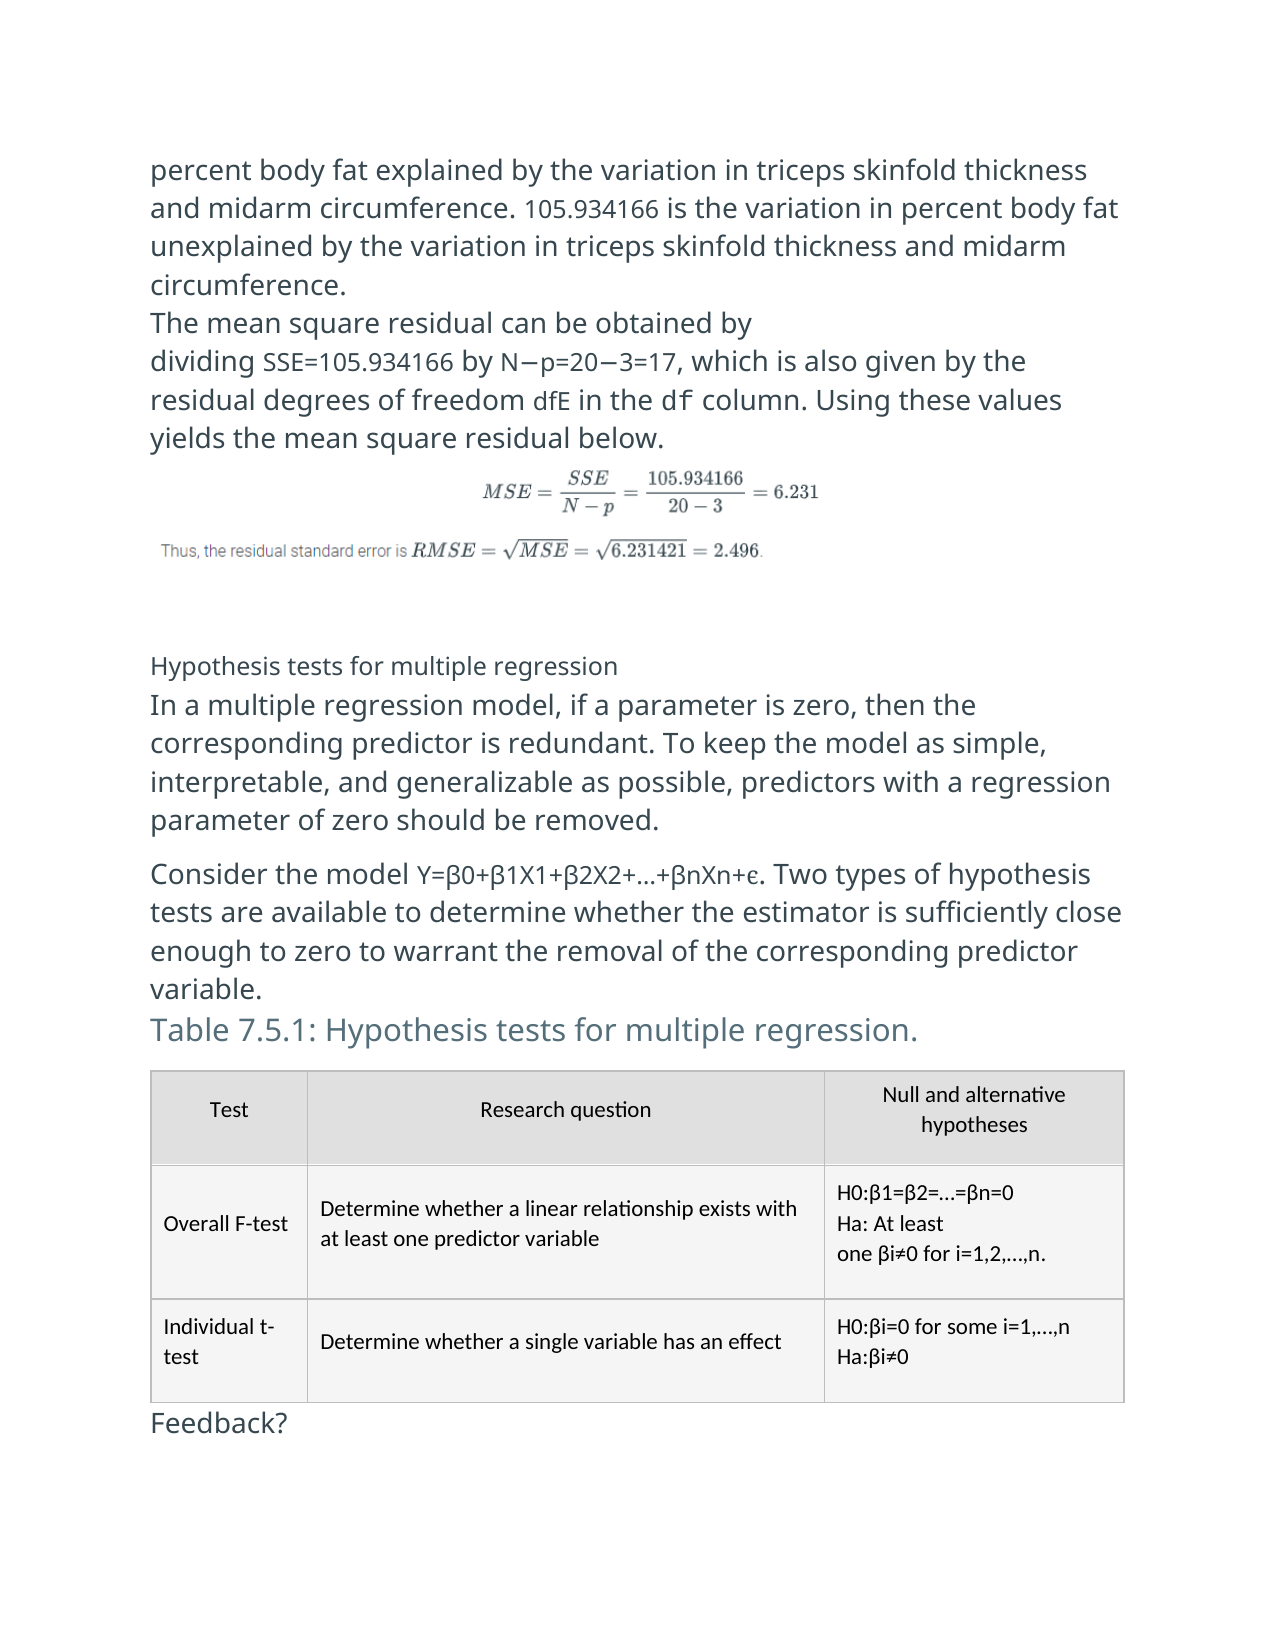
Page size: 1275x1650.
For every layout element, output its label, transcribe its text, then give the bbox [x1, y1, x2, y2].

subtitle Hypothesis tests for multiple regression [150, 649, 1125, 683]
table_cell Determine whether a single variable has an effect [308, 1300, 824, 1402]
text The mean square residual can be obtained by dividing SSE=105.934166 by N−p=20−3=17, which is also given by the residual degrees of freedom dfE in the df column. Using these values yields the mean square residual below. [150, 303, 1125, 456]
table_cell Determine whether a linear relationship exists with at least one predictor variable [308, 1166, 824, 1298]
picture [150, 456, 1125, 568]
table_cell Individual t-test [152, 1300, 307, 1402]
table_header Null and alternative hypotheses [825, 1072, 1123, 1164]
text Table 7.5.1: Hypothesis tests for multiple regression. [150, 1008, 1125, 1050]
text Consider the model Y=β0+β1X1+β2X2+…+βnXn+ϵ. Two types of hypothesis tests are available to determine whether the estimator is sufficiently close enough to zero to warrant the removal of the corresponding predictor variable. [150, 854, 1125, 1008]
table_cell Overall F-test [152, 1166, 307, 1298]
table_cell H0:β1=β2=…=βn=0 Ha: At least one βi≠0 for i=1,2,…,n. [825, 1166, 1123, 1298]
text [150, 150, 1125, 303]
text Feedback? [150, 1403, 1125, 1442]
table_cell H0:βi=0 for some i=1,…,n Ha:βi≠0 [825, 1300, 1123, 1402]
text In a multiple regression model, if a parameter is zero, then the corresponding predictor is redundant. To keep the model as simple, interpretable, and generalizable as possible, predictors with a regression parameter of zero should be removed. [150, 685, 1125, 839]
table_header Test [152, 1072, 307, 1164]
table_header Research question [308, 1072, 824, 1164]
